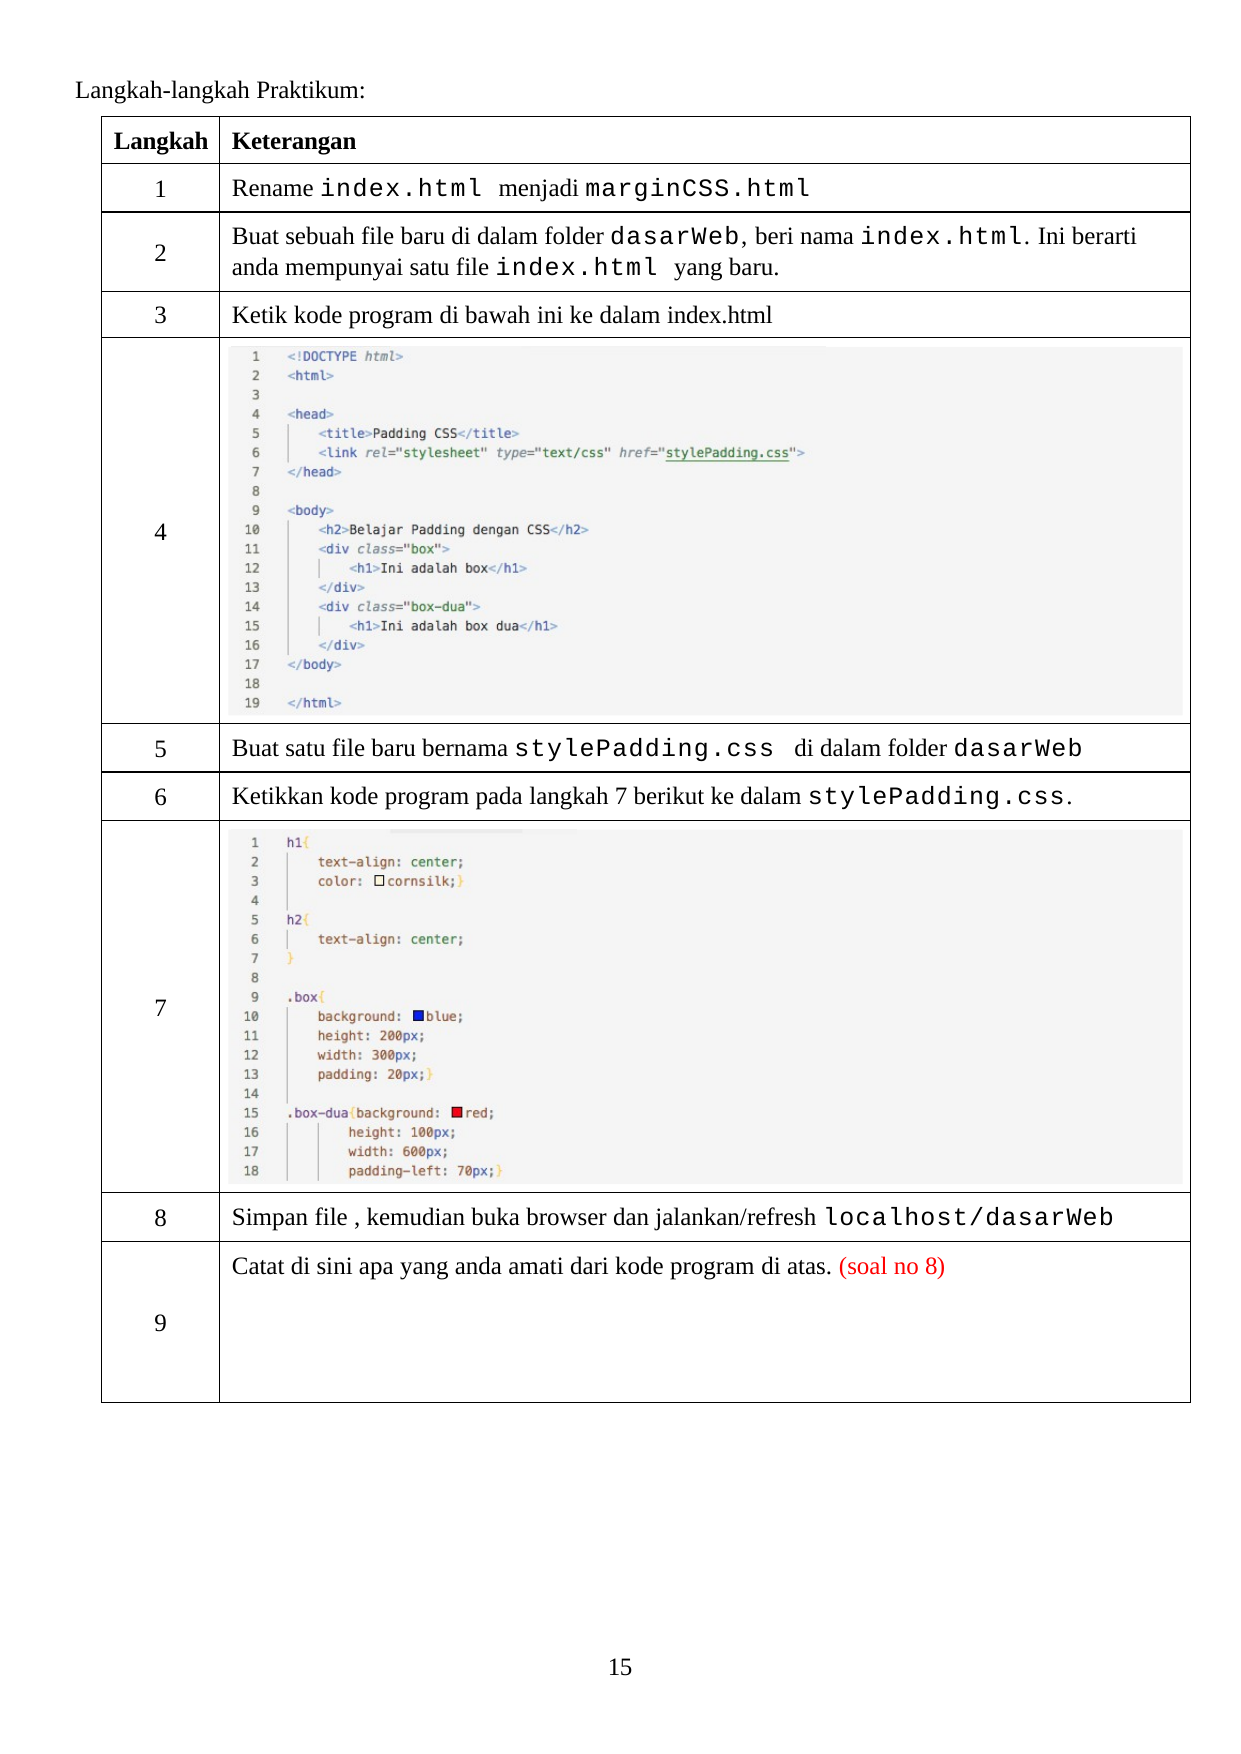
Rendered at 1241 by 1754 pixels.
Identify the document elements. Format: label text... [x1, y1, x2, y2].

table_cell Buat satu file baru bernama stylePadding.css di dalam folder dasarWeb [220, 724, 1190, 771]
table_cell 5 [102, 724, 219, 771]
table_cell 9 [102, 1242, 219, 1402]
table_cell Ketik kode program di bawah ini ke dalam index.html [220, 292, 1190, 337]
table_header Langkah [102, 117, 219, 163]
text Langkah-langkah Praktikum: [75, 75, 1226, 104]
table_cell [220, 338, 1190, 723]
table_cell [220, 821, 1190, 1192]
table_cell 2 [102, 213, 219, 291]
picture [231, 346, 826, 715]
table_cell 8 [102, 1193, 219, 1241]
table_cell 3 [102, 292, 219, 337]
table_cell 1 [102, 164, 219, 211]
table_cell 4 [102, 338, 219, 723]
table_cell Rename index.html menjadi marginCSS.html [220, 164, 1190, 211]
table_header Keterangan [220, 117, 1190, 163]
picture [231, 829, 577, 1183]
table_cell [220, 1242, 1190, 1402]
table_cell Simpan file , kemudian buka browser dan jalankan/refresh localhost/dasarWeb [220, 1193, 1190, 1241]
table_cell 6 [102, 773, 219, 820]
table_cell Ketikkan kode program pada langkah 7 berikut ke dalam stylePadding.css. [220, 773, 1190, 820]
table_cell 7 [102, 821, 219, 1192]
table_cell Buat sebuah file baru di dalam folder dasarWeb, beri nama index.html. Ini berarti anda mempunyai satu file index.html yang baru. [220, 213, 1190, 291]
